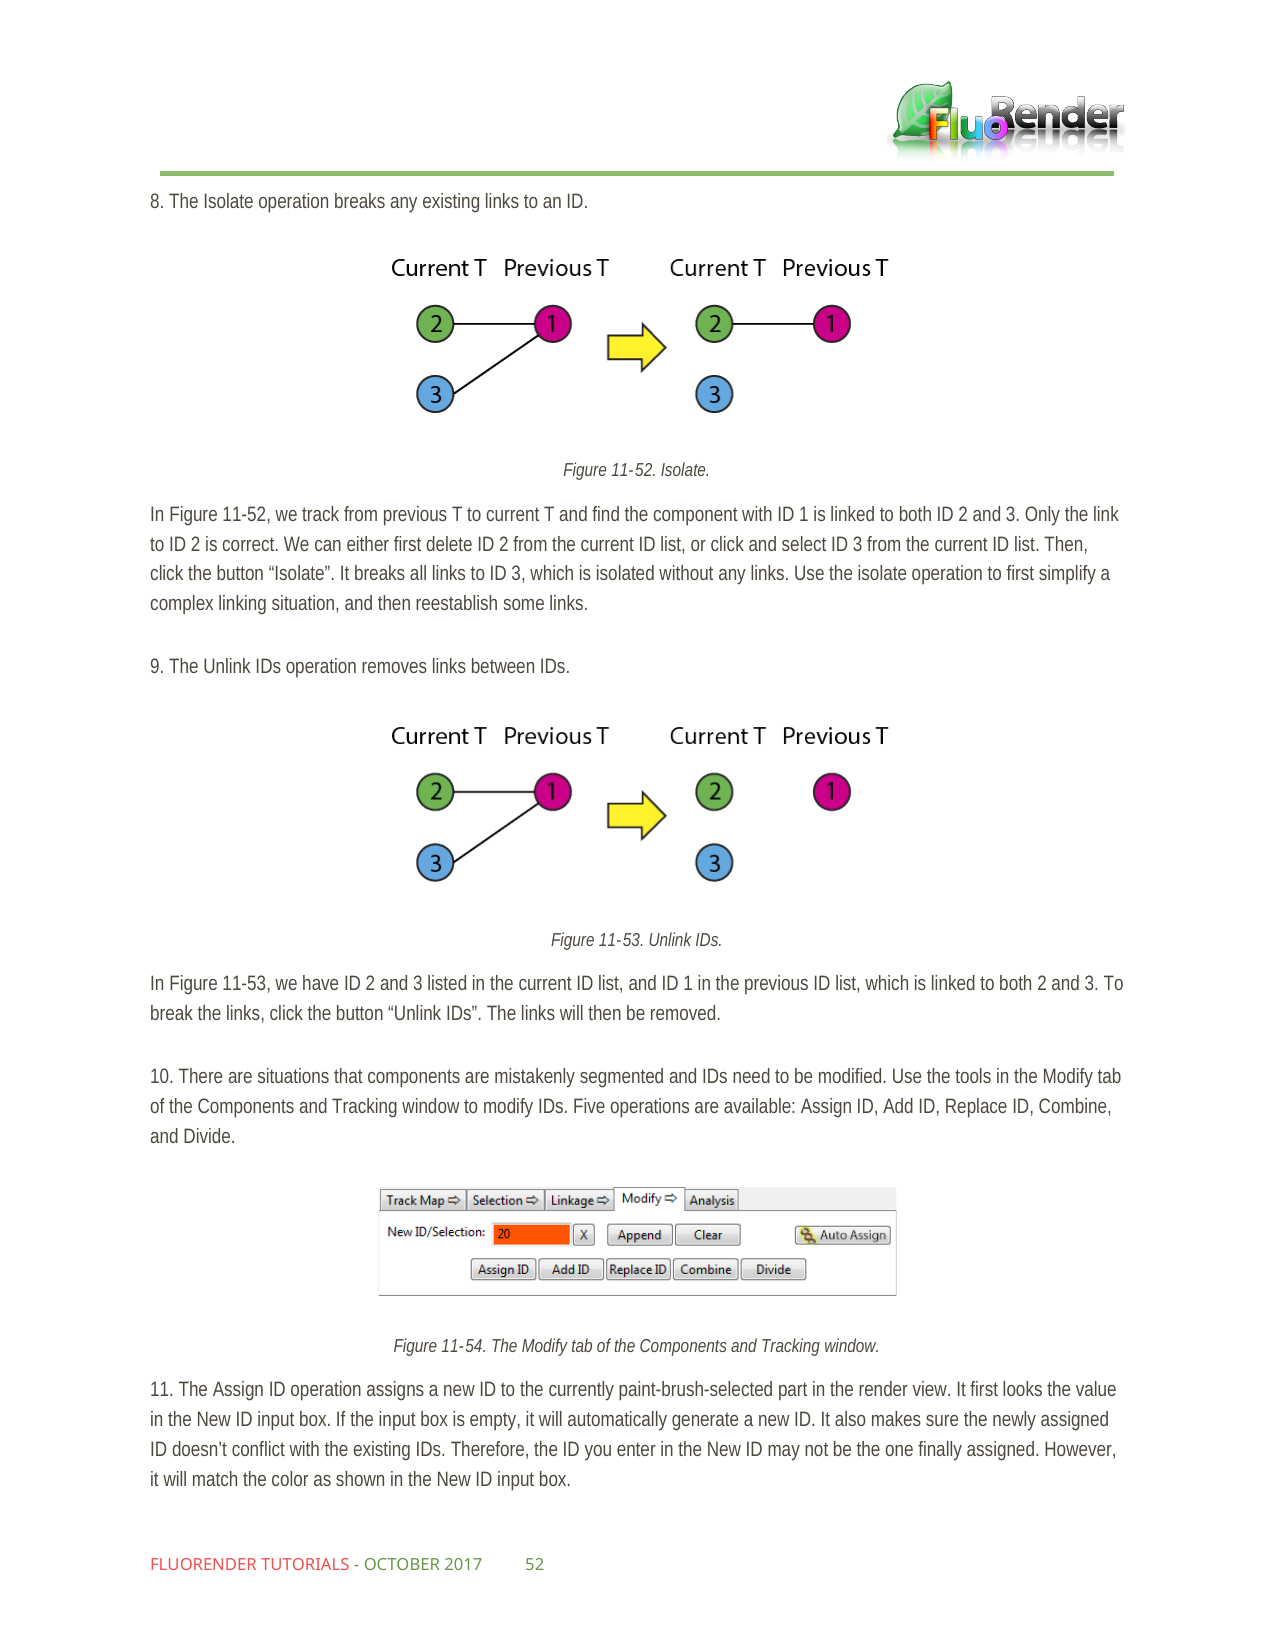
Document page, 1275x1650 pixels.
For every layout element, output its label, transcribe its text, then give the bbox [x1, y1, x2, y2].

text 11. The Assign ID operation assigns a new ID to the currently paint-brush-selected part in the render view. It first looks the value in the New ID input box. If the input box is empty, it will automatically generate a new ID. It also makes sure the newly assigned ID doesn’t conflict with the existing IDs. Therefore, the ID you enter in the New ID may not be the one finally assigned. However, it will match the color as shown in the New ID input box. [150, 1377, 1125, 1491]
picture [378, 1187, 897, 1296]
text 10. There are situations that components are mistakenly segmented and IDs need to be modified. Use the tools in the Modify tab of the Components and Tracking window to modify IDs. Five operations are available: Assign ID, Add ID, Replace ID, Combine, and Divide. [150, 1064, 1125, 1148]
picture [384, 252, 891, 420]
text 9. The Unlink IDs operation removes links between IDs. [150, 654, 1125, 678]
text 8. The Isolate operation breaks any existing links to an ID. [150, 189, 1125, 213]
picture [887, 75, 1125, 165]
picture [384, 717, 891, 890]
